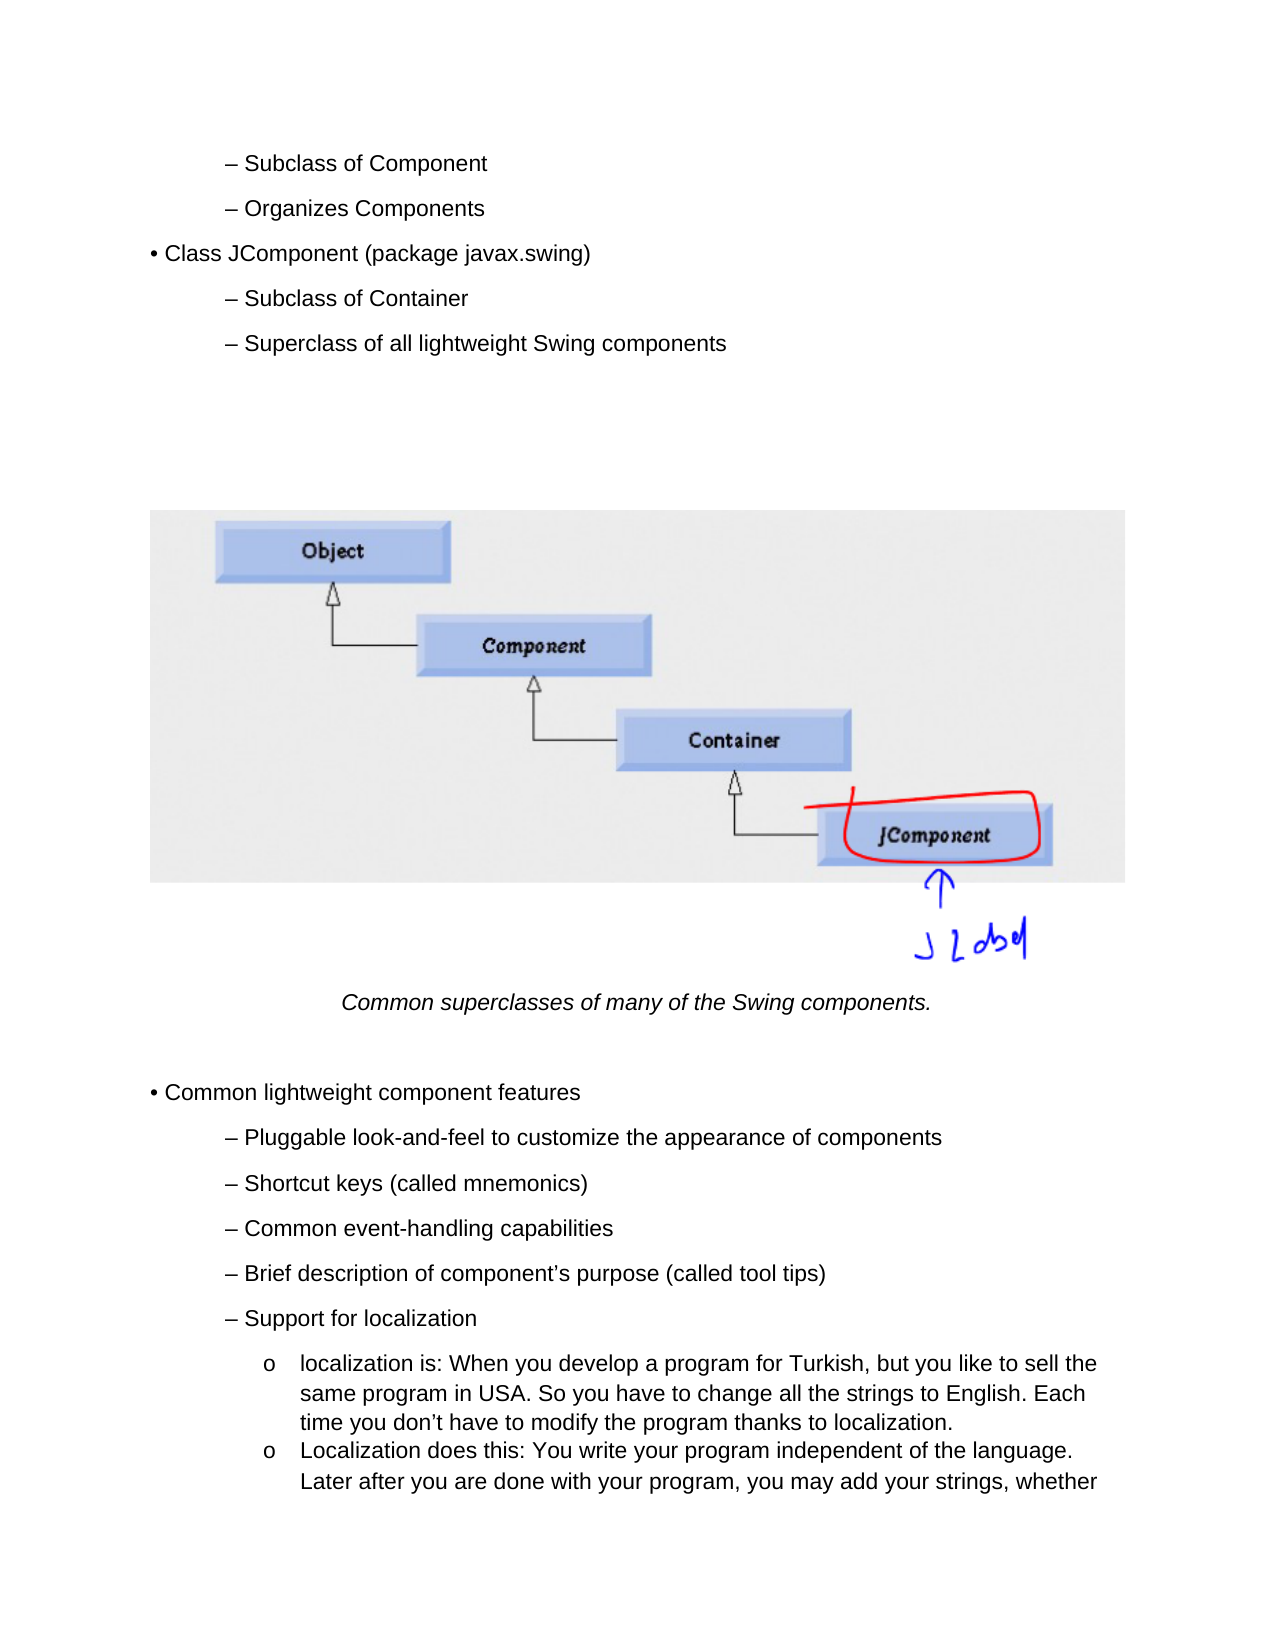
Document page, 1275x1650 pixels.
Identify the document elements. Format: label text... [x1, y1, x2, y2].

text • Class JComponent (package javax.swing) [150, 240, 1125, 267]
text Common superclasses of many of the Swing components. [150, 989, 1125, 1015]
text – Support for localization [225, 1305, 1125, 1331]
text – Pluggable look-and-feel to customize the appearance of components [225, 1124, 1125, 1151]
text – Common event-handling capabilities [225, 1214, 1125, 1241]
text – Subclass of Container [225, 285, 1125, 312]
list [262, 1437, 1125, 1494]
text – Organizes Components [225, 195, 1125, 221]
text – Superclass of all lightweight Swing components [225, 330, 1125, 357]
text – Shortcut keys (called mnemonics) [225, 1169, 1125, 1196]
text • Common lightweight component features [150, 1079, 1125, 1106]
list localization is: When you develop a program for Turkish, but you like to sell the same program in USA. So you have to change all the strings to English. Each time you don’t have to modify the program thanks to localization. [262, 1350, 1125, 1435]
picture [150, 510, 1125, 971]
text – Brief description of component’s purpose (called tool tips) [225, 1260, 1125, 1286]
text – Subclass of Component [225, 150, 1125, 176]
